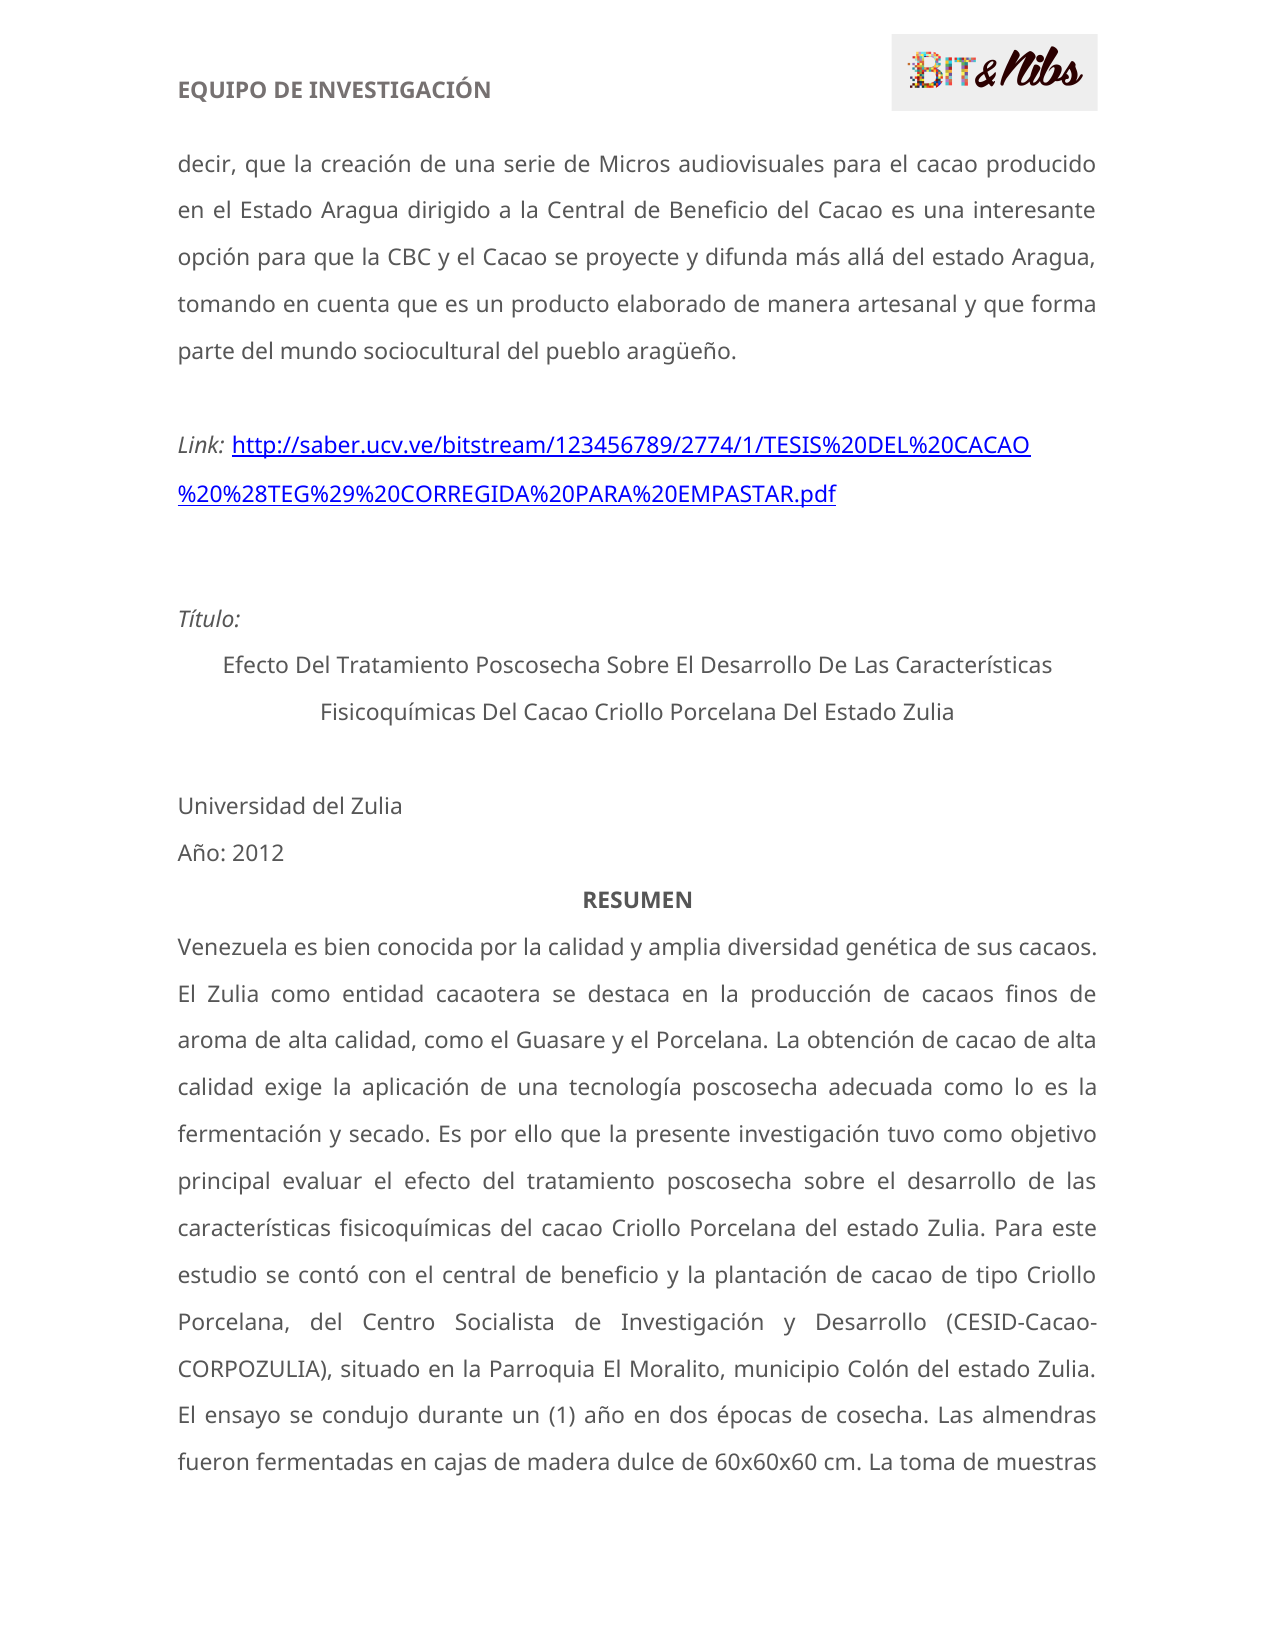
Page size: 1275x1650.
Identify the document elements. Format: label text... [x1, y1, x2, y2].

text RESUMEN [177, 884, 1098, 915]
text Universidad del Zulia [177, 790, 1098, 821]
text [177, 148, 1098, 366]
text Título: [177, 603, 1098, 634]
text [177, 931, 1098, 1478]
text Link: http://saber.ucv.ve/bitstream/123456789/2774/1/TESIS%20DEL%20CACAO%20%28TEG%29%20CORREGIDA%20PARA%20EMPASTAR.pdf [177, 429, 1098, 509]
text Año: 2012 [177, 837, 1098, 868]
text Efecto Del Tratamiento Poscosecha Sobre El Desarrollo De Las Características Fisicoquímicas Del Cacao Criollo Porcelana Del Estado Zulia [177, 649, 1098, 728]
picture [891, 34, 1098, 111]
